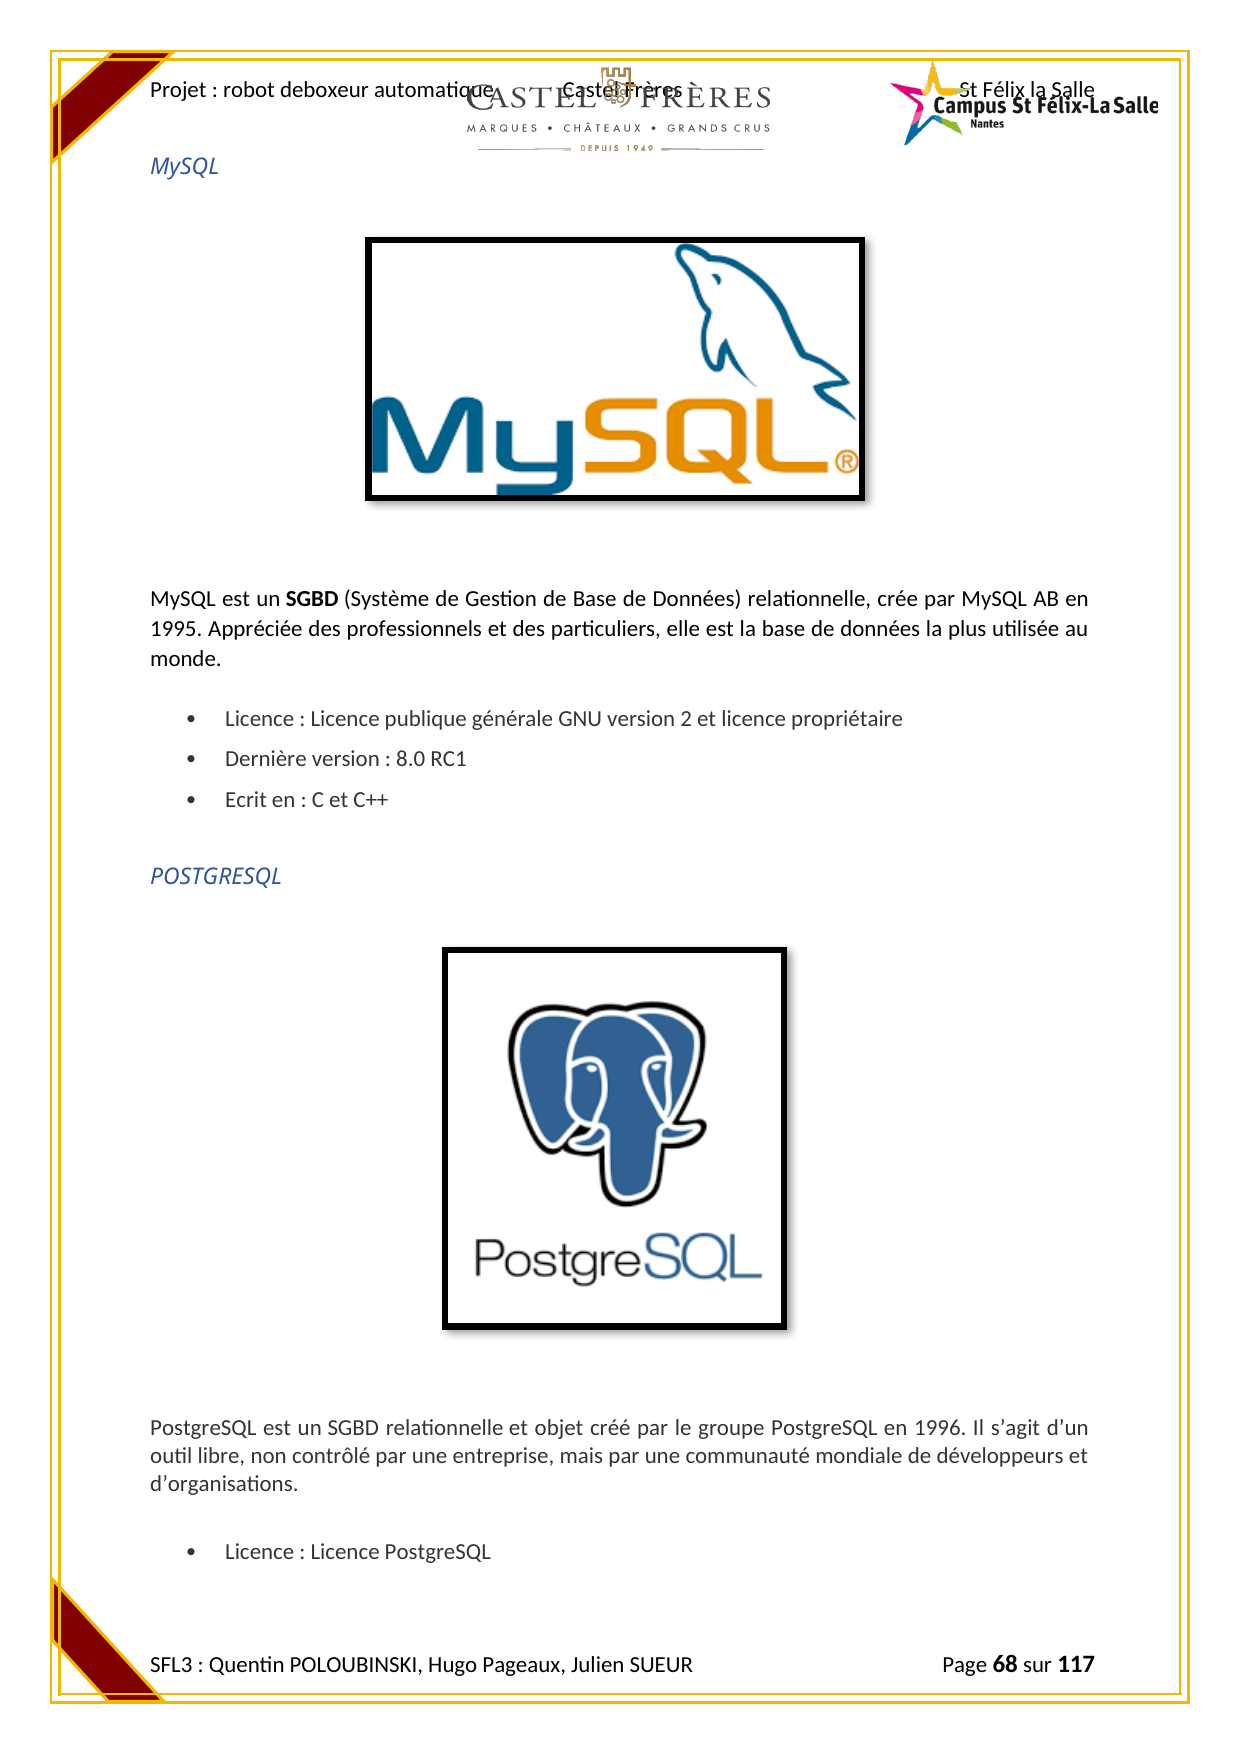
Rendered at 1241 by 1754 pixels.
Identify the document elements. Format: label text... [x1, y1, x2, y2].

subtitle POSTGRESQL [150, 860, 1090, 891]
list Dernière version : 8.0 RC1 [187, 732, 1090, 772]
subtitle MySQL [150, 150, 1090, 181]
list Licence : Licence PostgreSQL [187, 1525, 1090, 1565]
list Licence : Licence publique générale GNU version 2 et licence propriétaire [187, 691, 1090, 732]
picture [372, 243, 859, 495]
picture [448, 953, 781, 1323]
picture [460, 59, 773, 157]
list Ecrit en : C et C++ [187, 772, 1090, 813]
picture [889, 60, 1158, 145]
text MySQL est un SGBD (Système de Gestion de Base de Données) relationnelle, crée par MySQL AB en 1995. Appréciée des professionnels et des particuliers, elle est la base de données la plus utilisée au monde. [150, 642, 1090, 672]
text PostgreSQL est un SGBD relationnelle et objet créé par le groupe PostgreSQL en 1996. Il s’agit d’un outil libre, non contrôlé par une entreprise, mais par une communauté mondiale de développeurs et d’organisations. [150, 1413, 1090, 1497]
